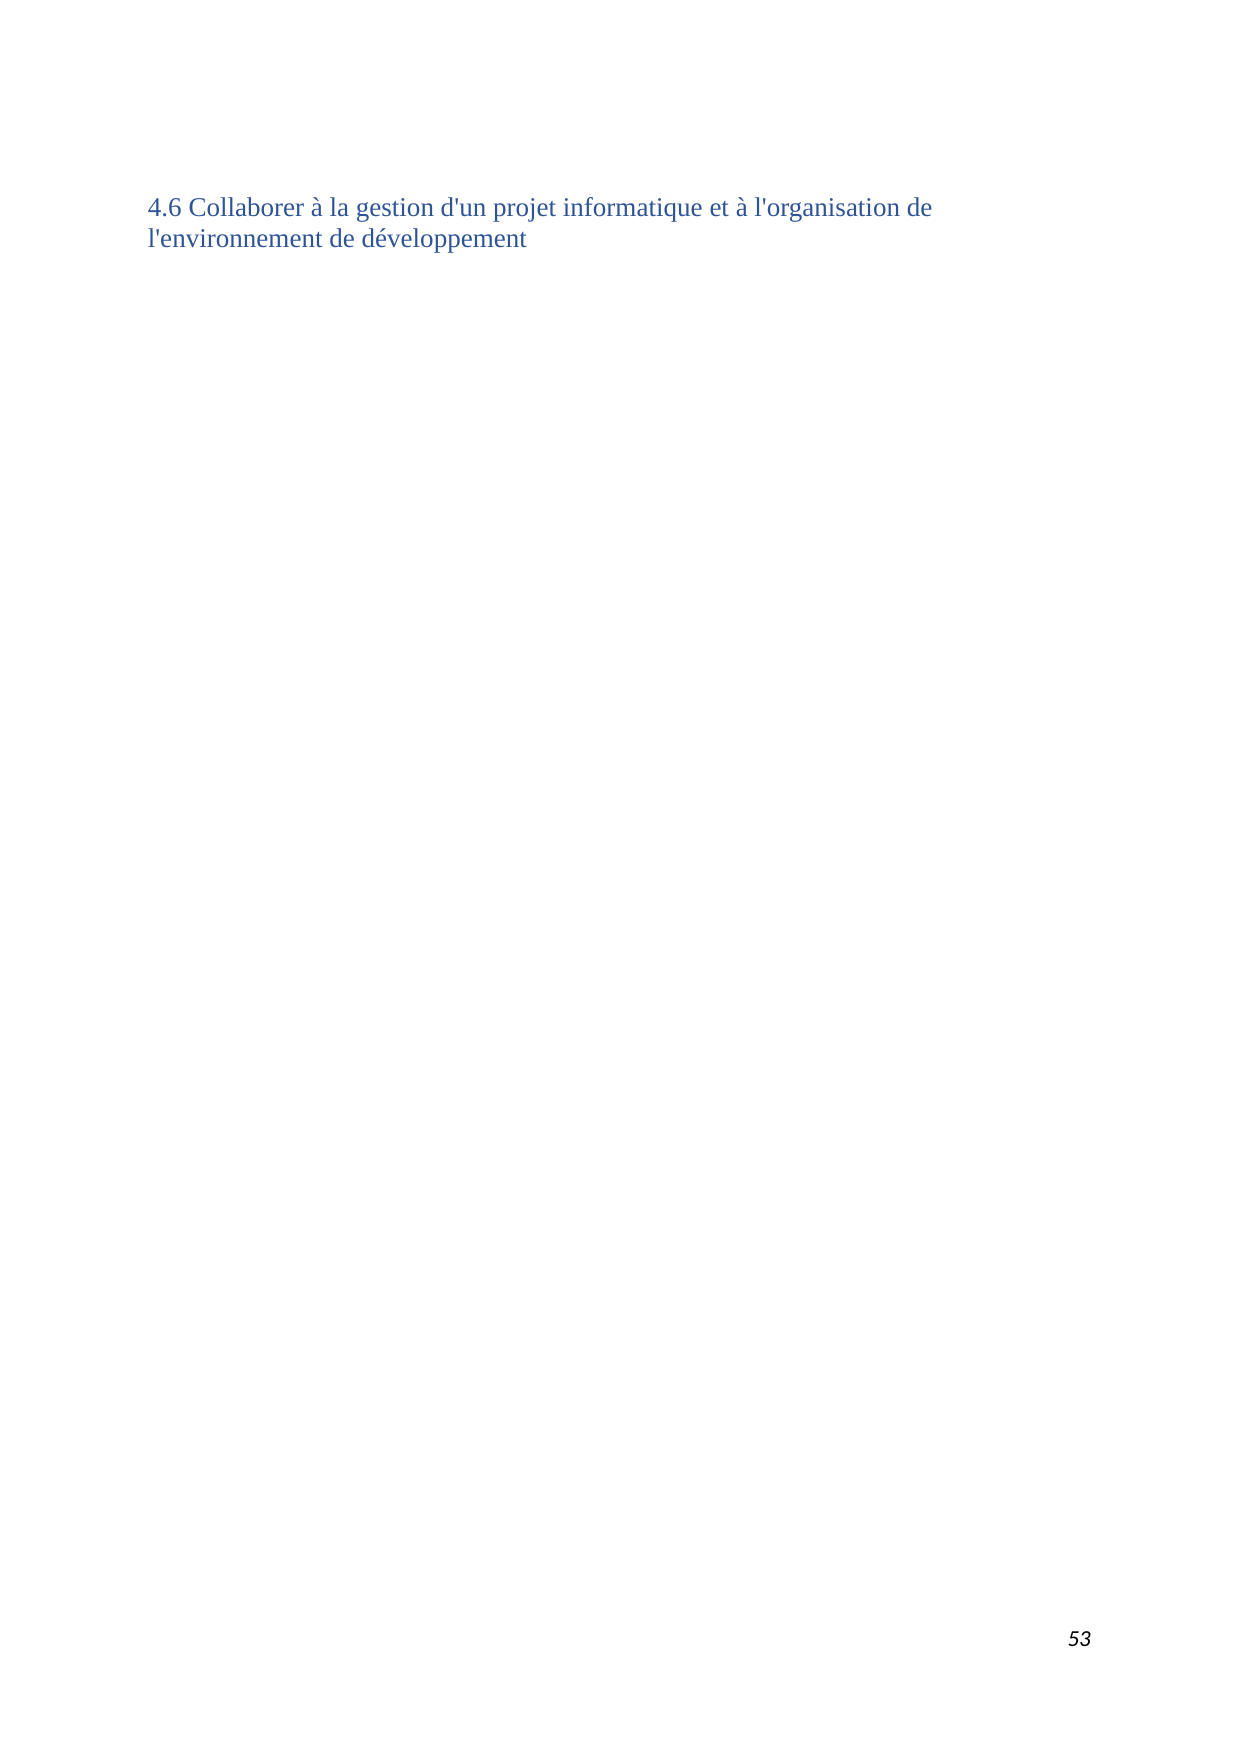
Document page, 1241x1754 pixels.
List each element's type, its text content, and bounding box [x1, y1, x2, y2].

text 4.6 Collaborer à la gestion d'un projet informatique et à l'organisation de l'environnement de développement [148, 191, 1093, 253]
